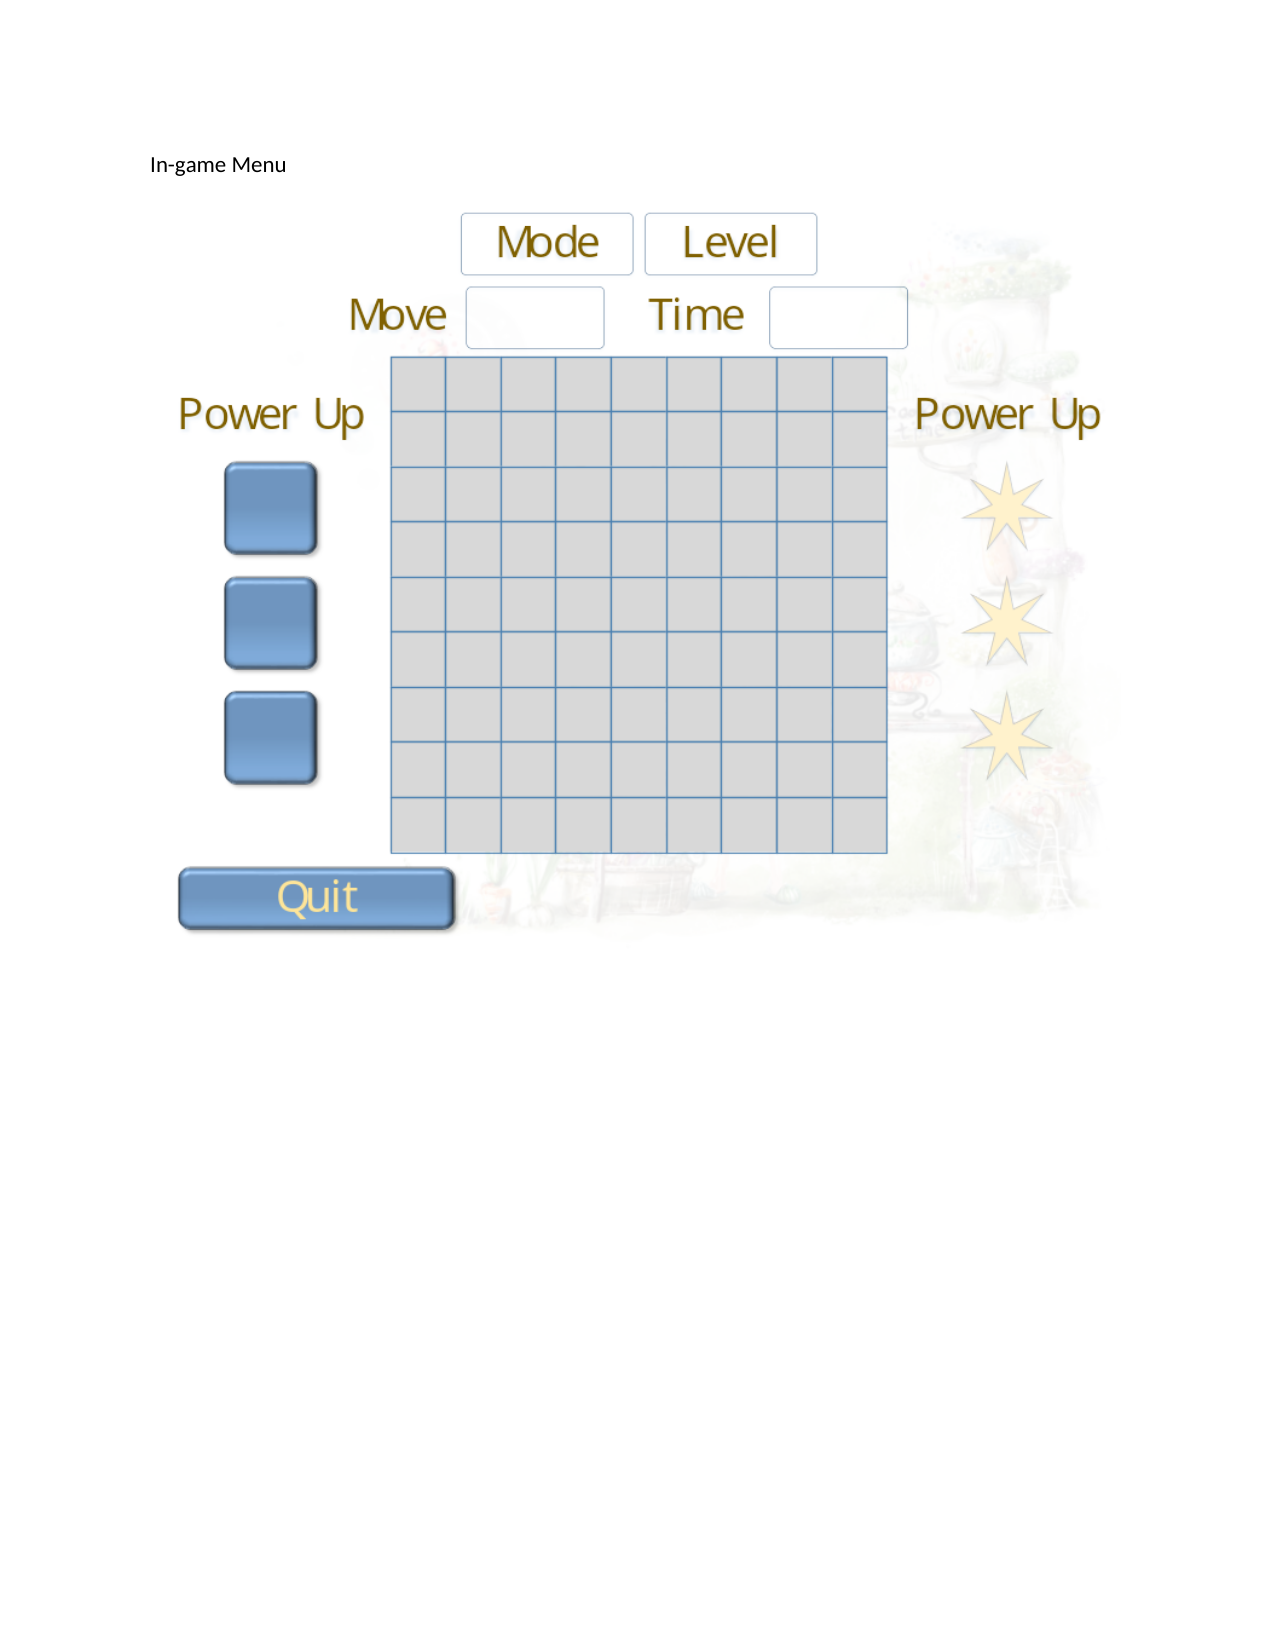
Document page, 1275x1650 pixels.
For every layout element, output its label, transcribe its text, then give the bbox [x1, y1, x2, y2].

text In-game Menu [150, 150, 1125, 178]
